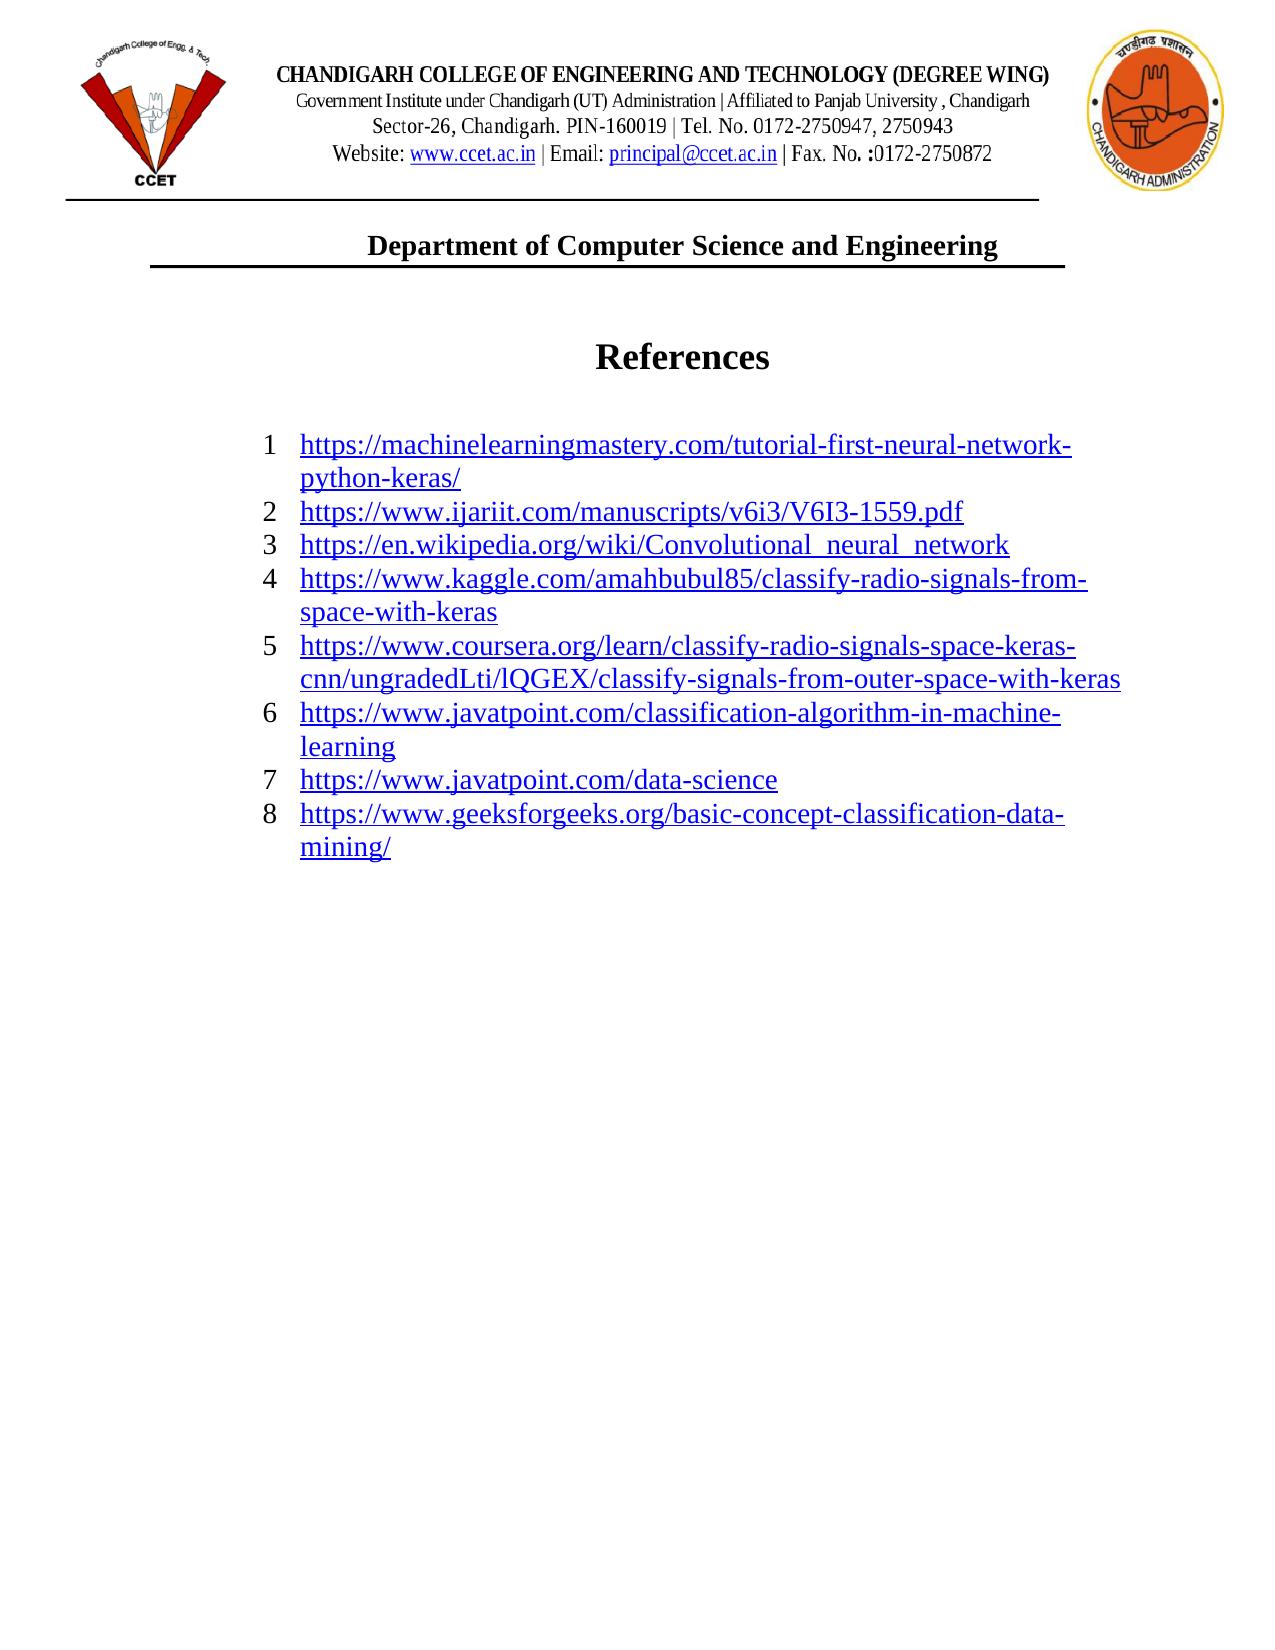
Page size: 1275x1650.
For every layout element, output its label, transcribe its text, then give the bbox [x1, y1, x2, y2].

list https://machinelearningmastery.com/tutorial-first-neural-network-python-keras/ [262, 427, 1140, 494]
list https://www.javatpoint.com/classification-algorithm-in-machine-learning [262, 695, 1140, 762]
list https://en.wikipedia.org/wiki/Convolutional_neural_network [262, 527, 1140, 561]
list https://www.ijariit.com/manuscripts/v6i3/V6I3-1559.pdf [262, 494, 1140, 527]
list https://www.coursera.org/learn/classify-radio-signals-space-keras-cnn/ungradedLti/lQGEX/classify-signals-from-outer-space-with-keras [262, 628, 1140, 695]
picture [65, 28, 1243, 196]
list https://www.javatpoint.com/data-science [262, 762, 1140, 796]
text References [225, 334, 1140, 377]
list https://www.geeksforgeeks.org/basic-concept-classification-data-mining/ [262, 796, 1140, 863]
list https://www.kaggle.com/amahbubul85/classify-radio-signals-from-space-with-keras [262, 561, 1140, 628]
